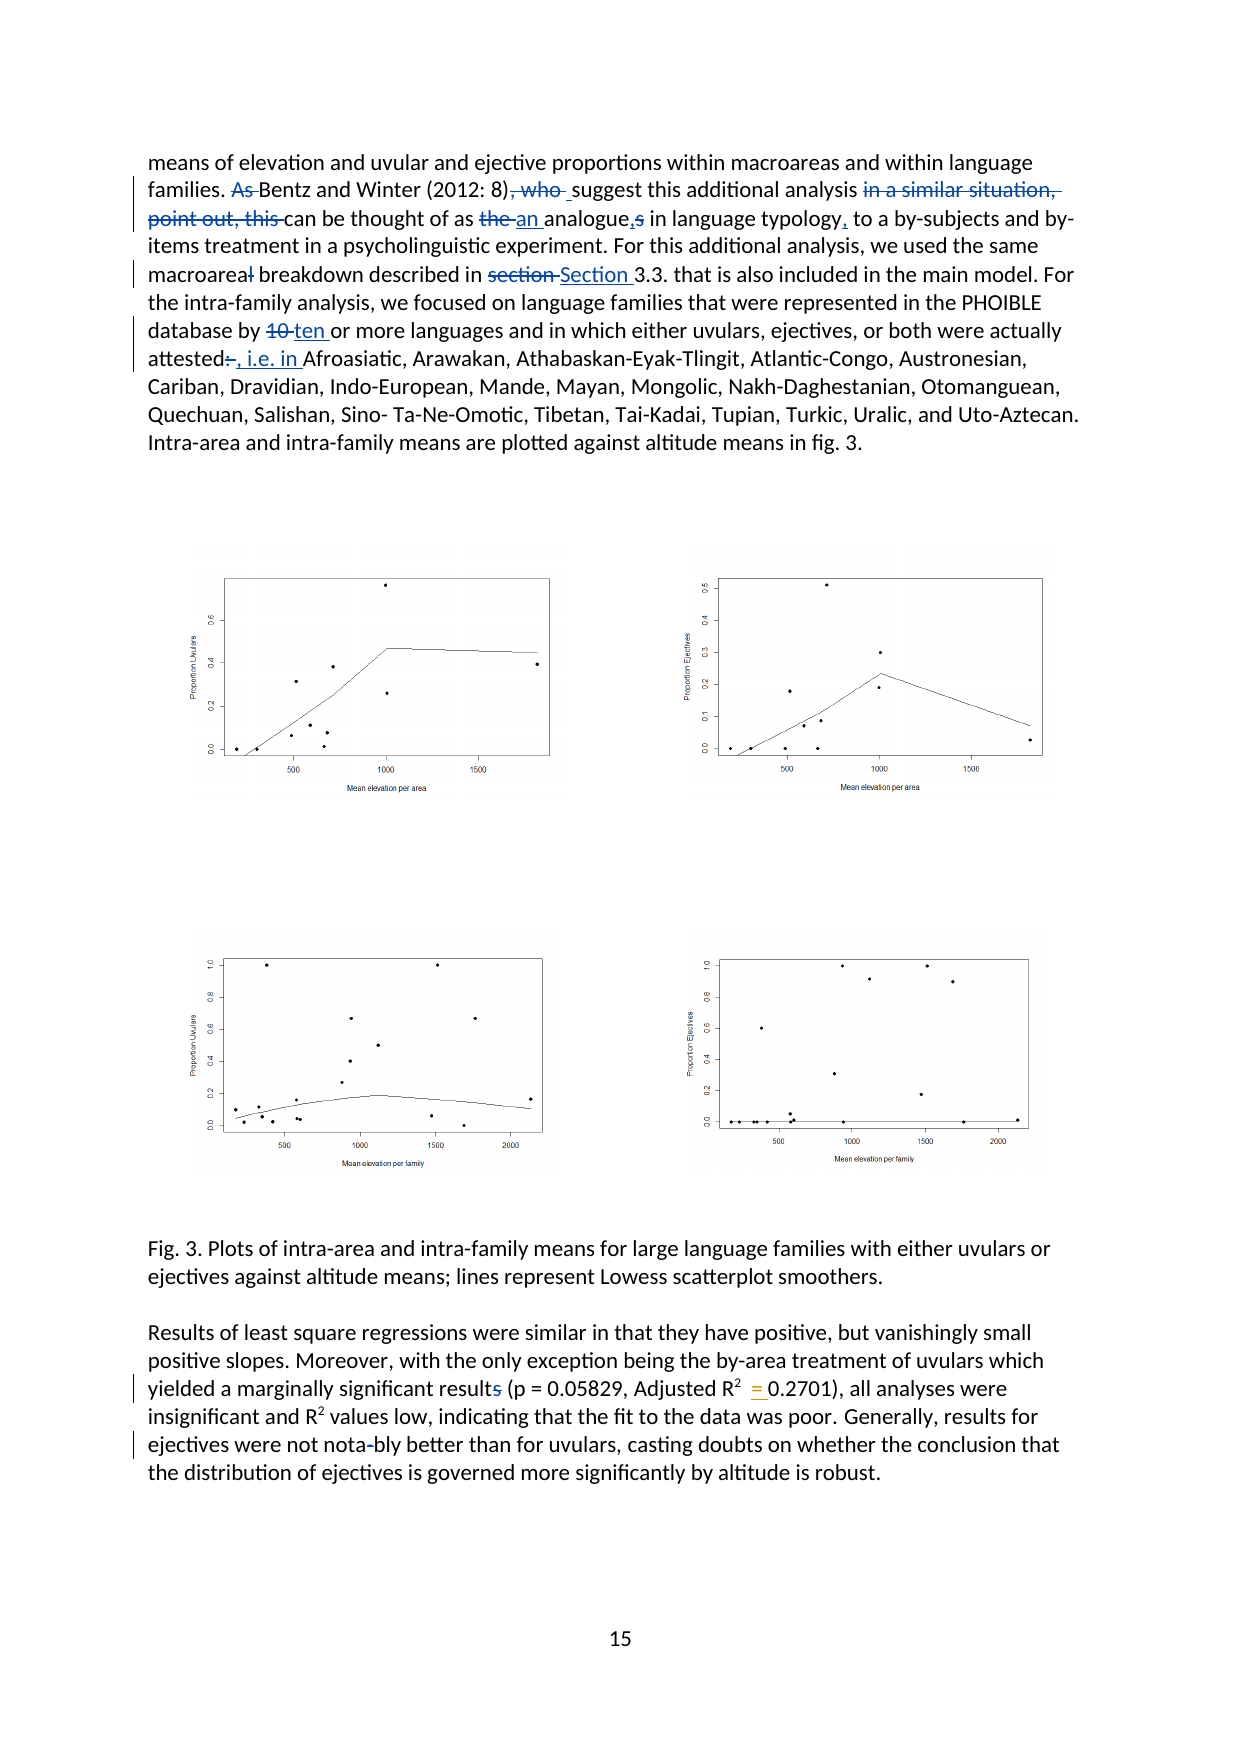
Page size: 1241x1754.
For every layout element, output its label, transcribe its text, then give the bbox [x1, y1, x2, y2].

text Results of least square regressions were similar in that they have positive, but vanishingly small positive slopes. Moreover, with the only exception being the by-area treatment of uvulars which yielded a marginally significant result (p = 0.05829, Adjusted R2 0.2701), all analyses were insignificant and R2 values low, indicating that the fit to the data was poor. Generally, results for ejectives were not notably better than for uvulars, casting doubts on whether the conclusion that the distribution of ejectives is governed more significantly by altitude is robust. [148, 1318, 1093, 1487]
picture [684, 924, 1047, 1172]
picture [187, 922, 561, 1177]
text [148, 148, 1093, 456]
text Fig. 3. Plots of intra-area and intra-family means for large language families with either uvulars or ejectives against altitude means; lines represent Lowess scatterplot smoothers. [148, 1234, 1093, 1290]
picture [187, 541, 568, 802]
picture [681, 541, 1061, 801]
